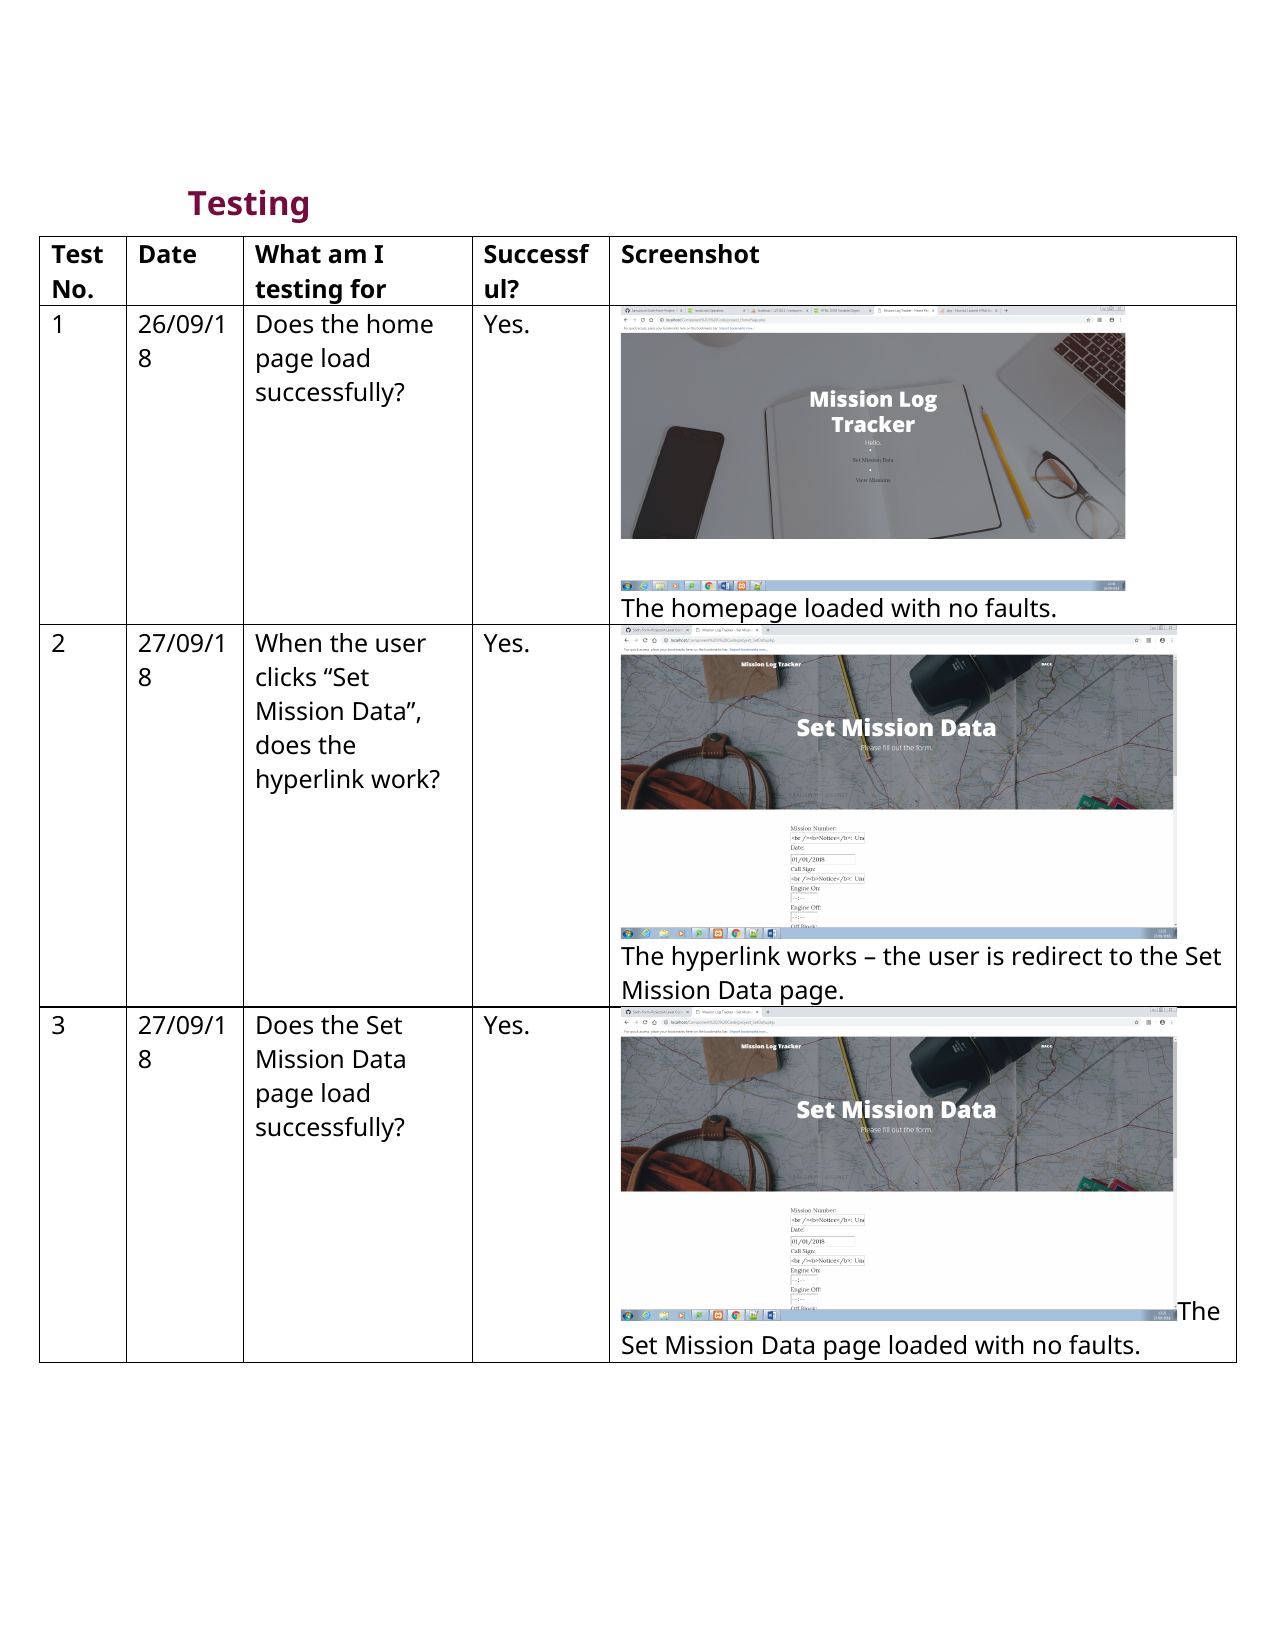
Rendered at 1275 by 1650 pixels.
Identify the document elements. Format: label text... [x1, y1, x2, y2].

table_cell The homepage loaded with no faults. [610, 306, 1236, 624]
table_cell Does the home page load successfully? [244, 306, 472, 624]
picture [620, 1007, 1178, 1321]
subtitle Testing [187, 180, 1087, 225]
table_cell Yes. [473, 1008, 609, 1362]
table_cell 27/09/18 [127, 1008, 243, 1362]
table_cell The Set Mission Data page loaded with no faults. [610, 1008, 1236, 1362]
table_header Date [127, 237, 243, 305]
table_cell 27/09/18 [127, 625, 243, 1006]
table_header Successful? [473, 237, 609, 305]
table_cell Does the Set Mission Data page load successfully? [244, 1008, 472, 1362]
table_header Screenshot [610, 237, 1236, 305]
table_cell 2 [40, 625, 126, 1006]
table_cell 3 [40, 1008, 126, 1362]
picture [620, 306, 1126, 591]
table_cell Yes. [473, 625, 609, 1006]
table_header What am I testing for [244, 237, 472, 305]
table_cell 26/09/18 [127, 306, 243, 624]
table_header Test No. [40, 237, 126, 305]
table_cell The hyperlink works – the user is redirect to the Set Mission Data page. [610, 625, 1236, 1006]
table_cell Yes. [473, 306, 609, 624]
table_cell When the user clicks “Set Mission Data”, does the hyperlink work? [244, 625, 472, 1006]
picture [620, 625, 1178, 939]
table_cell 1 [40, 306, 126, 624]
